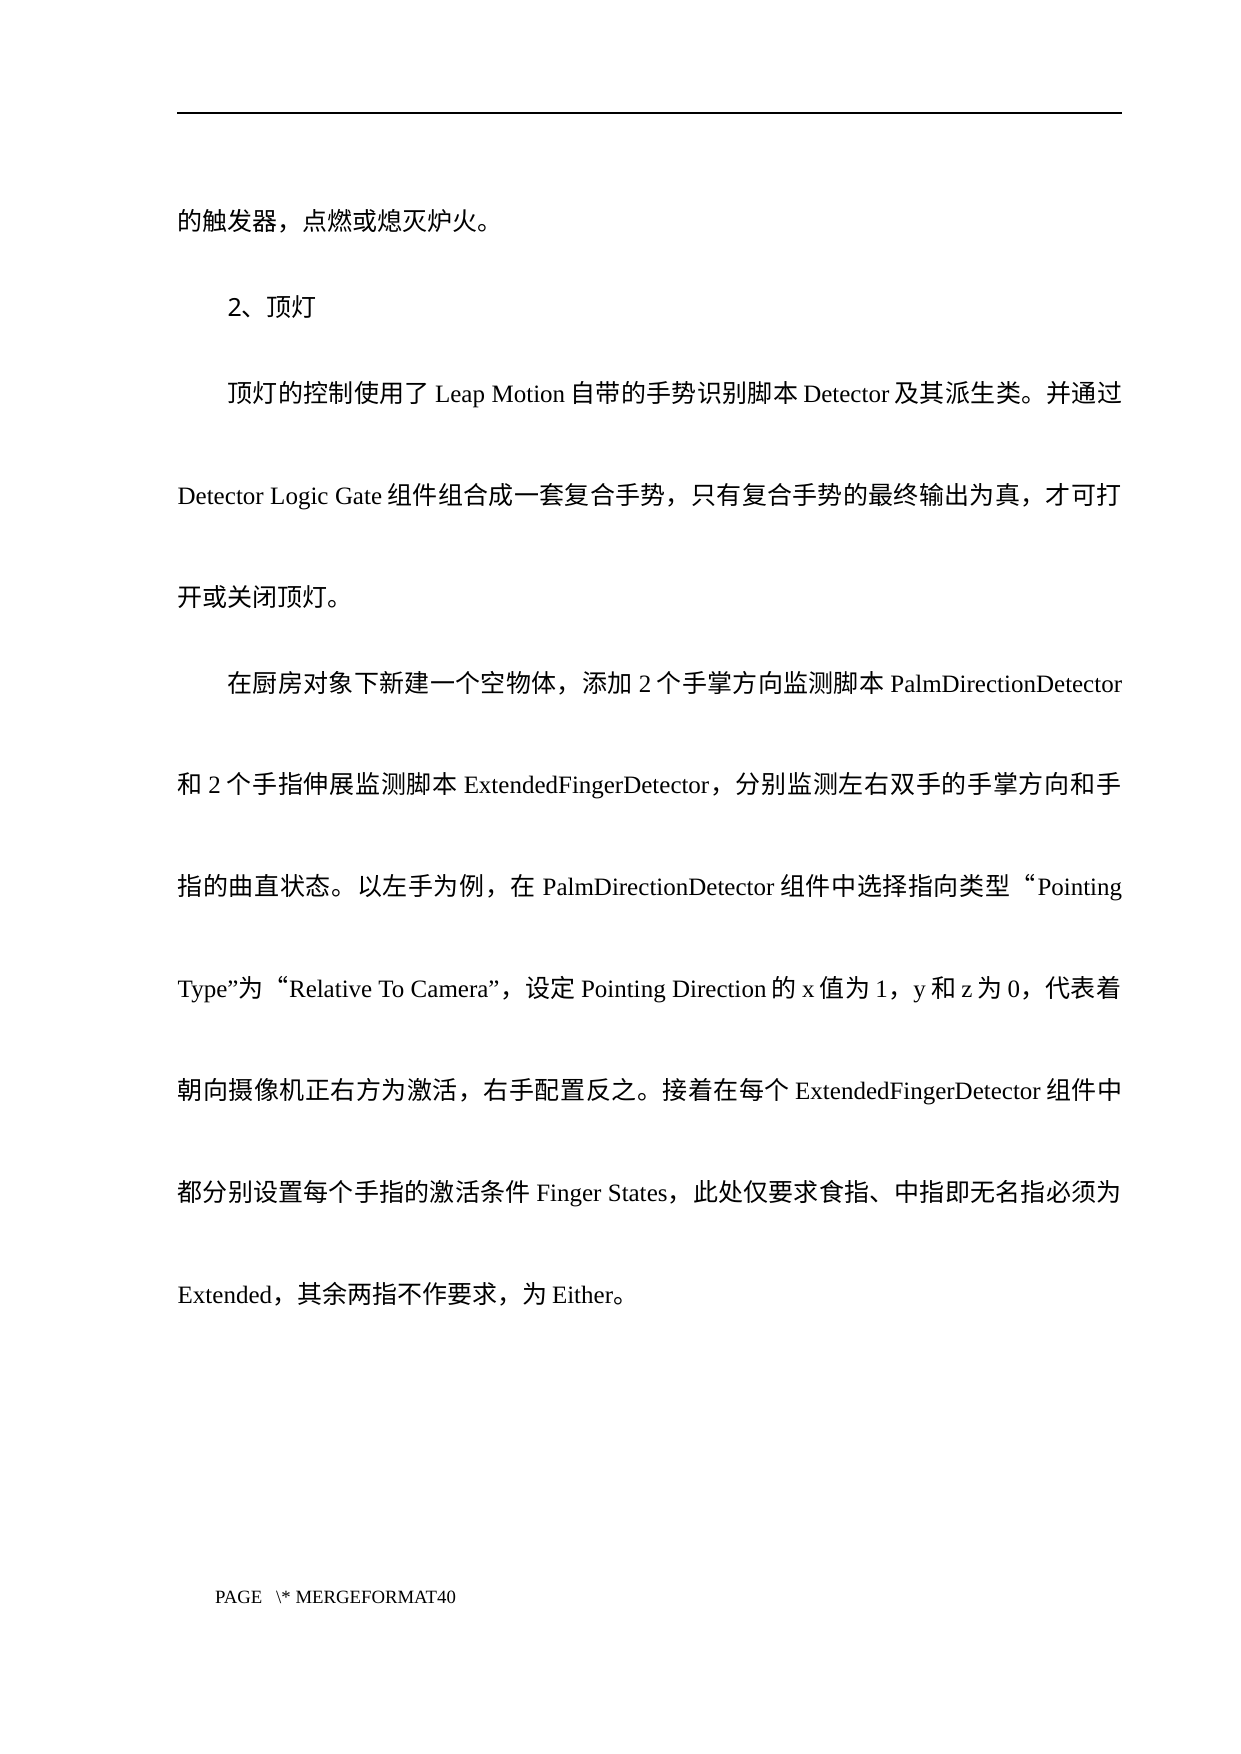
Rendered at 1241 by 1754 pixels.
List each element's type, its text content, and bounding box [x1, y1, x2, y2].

text 顶灯的控制使用了Leap Motion自带的手势识别脚本Detector及其派生类。并通过Detector Logic Gate组件组合成一套复合手势，只有复合手势的最终输出为真，才可打开或关闭顶灯。 [177, 357, 1122, 629]
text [177, 185, 1122, 253]
list 2、顶灯 [227, 271, 1122, 339]
text 在厨房对象下新建一个空物体，添加2个手掌方向监测脚本PalmDirectionDetector和2个手指伸展监测脚本ExtendedFingerDetector，分别监测左右双手的手掌方向和手指的曲直状态。以左手为例，在PalmDirectionDetector组件中选择指向类型“Pointing Type”为“Relative To Camera”，设定Pointing Direction的x值为1，y和z为0，代表着朝向摄像机正右方为激活，右手配置反之。接着在每个ExtendedFingerDetector组件中都分别设置每个手指的激活条件Finger States，此处仅要求食指、中指即无名指必须为Extended，其余两指不作要求，为Either。 [177, 647, 1122, 1326]
